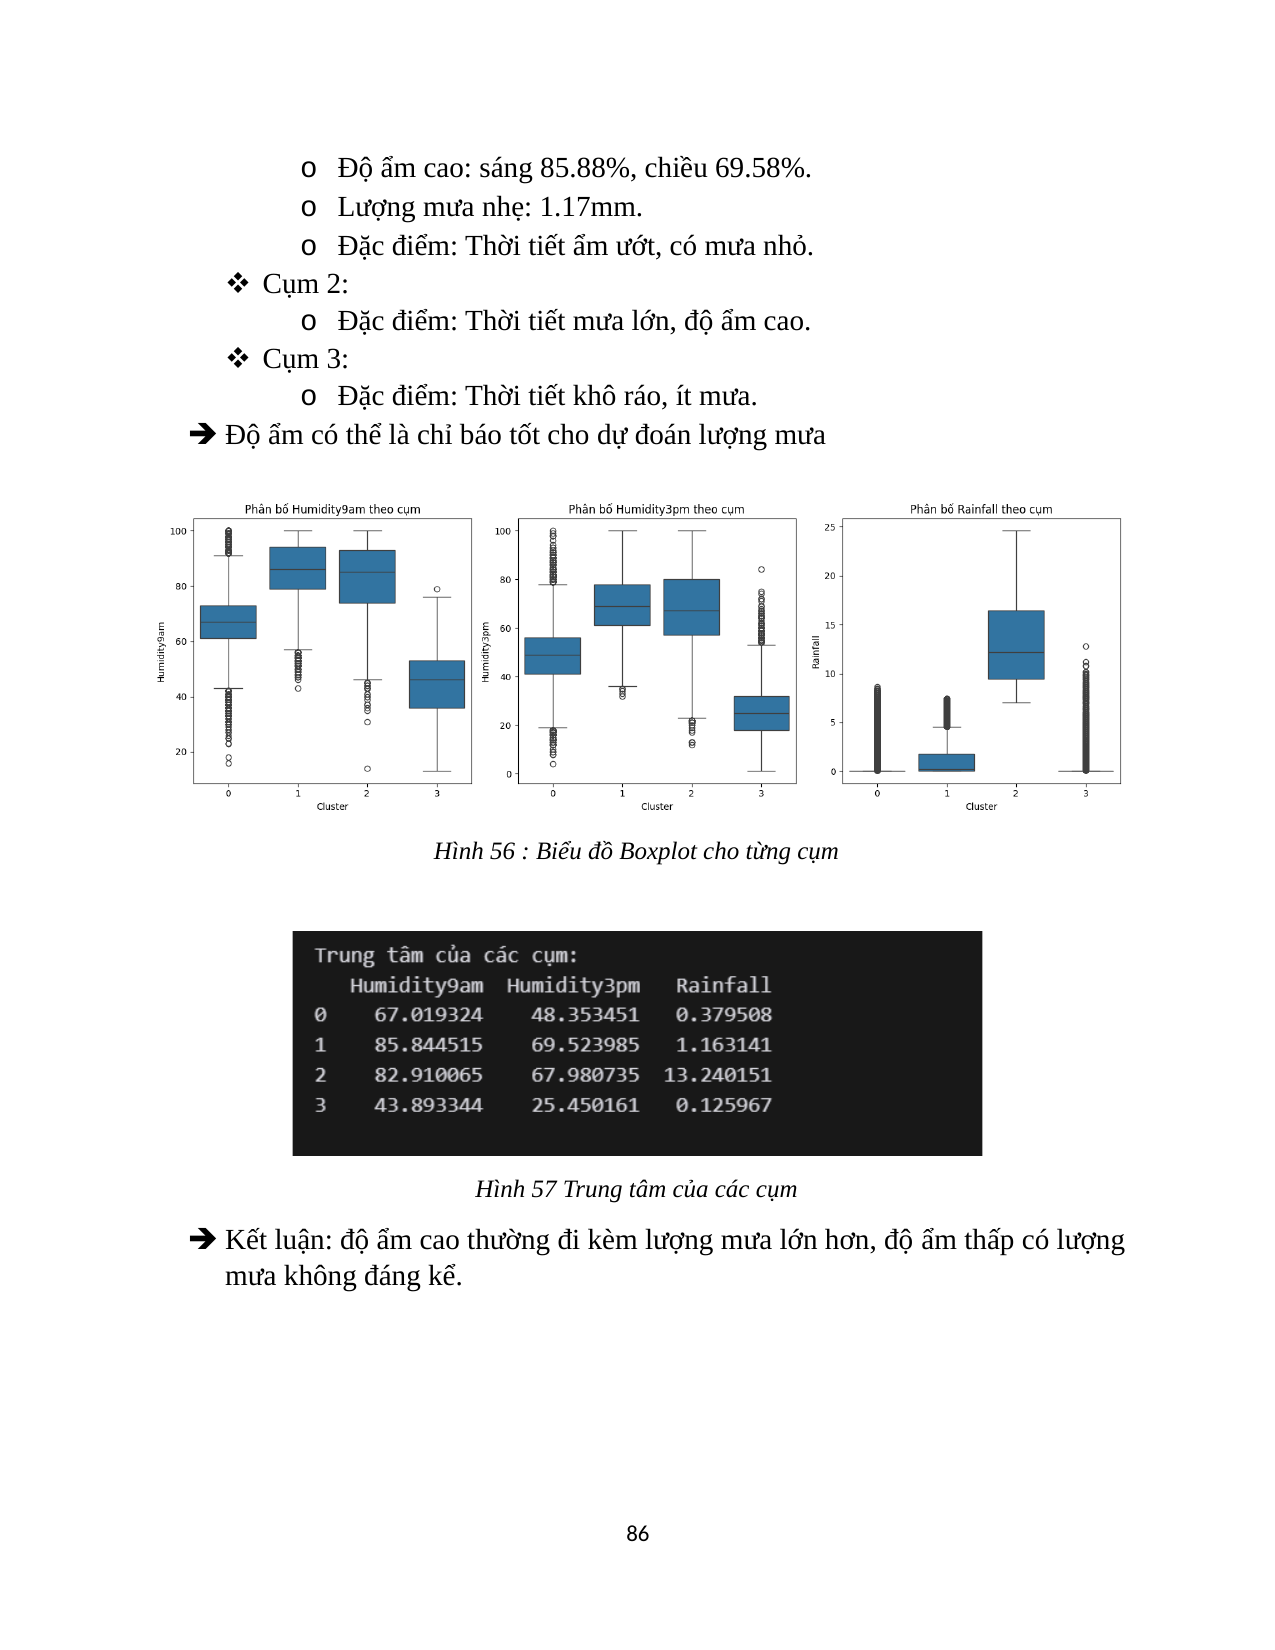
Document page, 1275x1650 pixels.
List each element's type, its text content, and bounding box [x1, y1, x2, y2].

picture [150, 496, 1125, 818]
text Hình 57 Trung tâm của các cụm [150, 1174, 1125, 1203]
list Cụm 2: [225, 267, 1125, 300]
list Đặc điểm: Thời tiết ẩm ướt, có mưa nhỏ. [300, 228, 1125, 264]
list Đặc điểm: Thời tiết khô ráo, ít mưa. [300, 378, 1125, 414]
list Đặc điểm: Thời tiết mưa lớn, độ ẩm cao. [300, 303, 1125, 339]
list Độ ẩm có thể là chỉ báo tốt cho dự đoán lượng mưa [187, 417, 1125, 450]
list Cụm 3: [225, 342, 1125, 375]
list Độ ẩm cao: sáng 85.88%, chiều 69.58%. [300, 150, 1125, 186]
list Lượng mưa nhẹ: 1.17mm. [300, 189, 1125, 225]
list Kết luận: độ ẩm cao thường đi kèm lượng mưa lớn hơn, độ ẩm thấp có lượng mưa không đáng kể. [187, 1222, 1125, 1292]
text Hình 56 : Biểu đồ Boxplot cho từng cụm [150, 836, 1125, 865]
picture [292, 931, 983, 1156]
